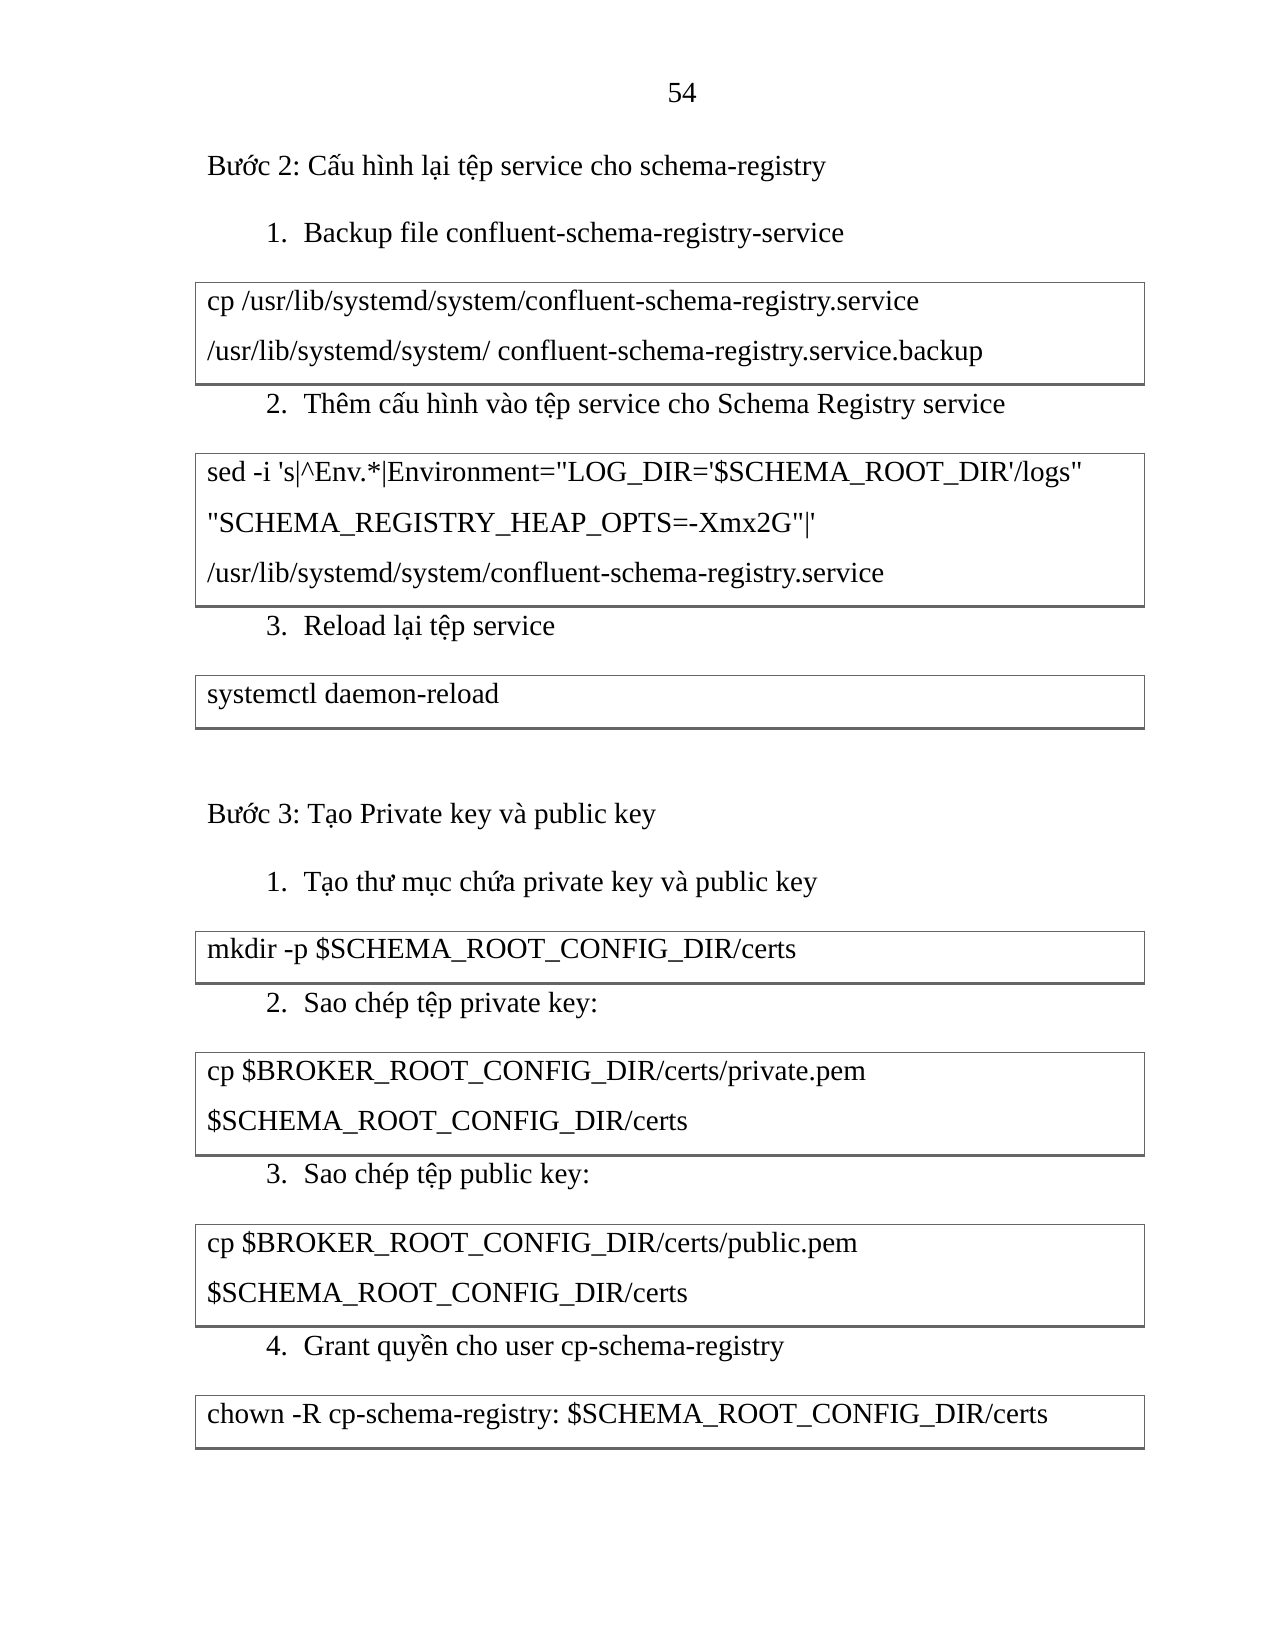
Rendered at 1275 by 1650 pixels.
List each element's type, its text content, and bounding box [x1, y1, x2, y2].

list Backup file confluent-schema-registry-service [266, 215, 1157, 248]
text Bước 2: Cấu hình lại tệp service cho schema-registry [207, 148, 1157, 181]
table_header sed -i 's|^Env.*|Environment="LOG_DIR='$SCHEMA_ROOT_DIR'/logs" "SCHEMA_REGISTRY_HEAP_OPTS=-Xmx2G"|' /usr/lib/systemd/system/confluent-schema-registry.service [196, 454, 1144, 605]
table_header chown -R cp-schema-registry: $SCHEMA_ROOT_CONFIG_DIR/certs [196, 1396, 1144, 1447]
table_header cp $BROKER_ROOT_CONFIG_DIR/certs/public.pem $SCHEMA_ROOT_CONFIG_DIR/certs [196, 1225, 1144, 1325]
list Reload lại tệp service [266, 608, 1157, 642]
table_header cp /usr/lib/systemd/system/confluent-schema-registry.service /usr/lib/systemd/system/ confluent-schema-registry.service.backup [196, 283, 1144, 383]
list Thêm cấu hình vào tệp service cho Schema Registry service [266, 386, 1157, 420]
table_header mkdir -p $SCHEMA_ROOT_CONFIG_DIR/certs [196, 932, 1144, 982]
table_header cp $BROKER_ROOT_CONFIG_DIR/certs/private.pem $SCHEMA_ROOT_CONFIG_DIR/certs [196, 1053, 1144, 1153]
table_header systemctl daemon-reload [196, 676, 1144, 727]
list Tạo thư mục chứa private key và public key [266, 864, 1157, 897]
list Grant quyền cho user cp-schema-registry [266, 1328, 1157, 1362]
text Bước 3: Tạo Private key và public key [207, 797, 1157, 830]
list Sao chép tệp private key: [266, 985, 1157, 1018]
list Sao chép tệp public key: [266, 1157, 1157, 1190]
